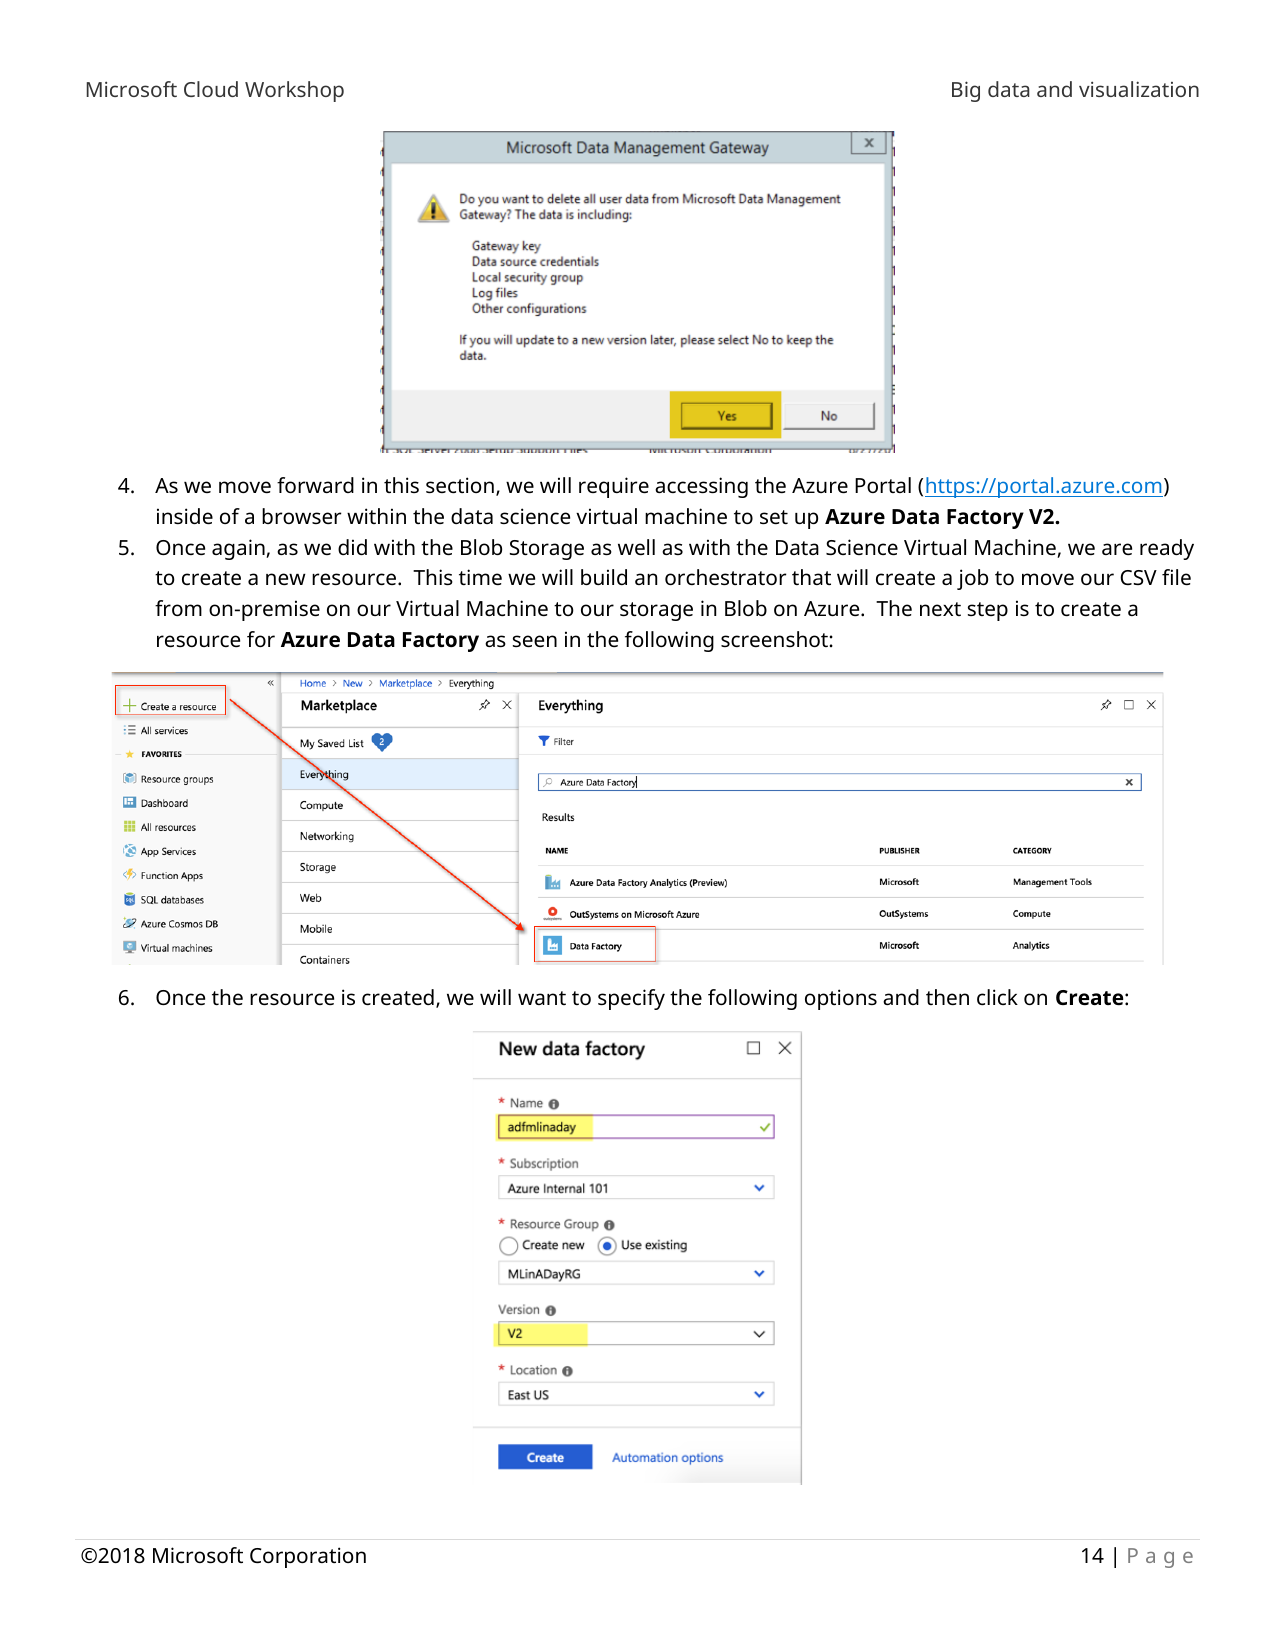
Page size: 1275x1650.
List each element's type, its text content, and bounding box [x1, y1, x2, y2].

picture [472, 1030, 803, 1485]
list Once the resource is created, we will want to specify the following options and then click on Create: [118, 983, 1200, 1012]
list Once again, as we did with the Blob Storage as well as with the Data Science Virtual Machine, we are ready to create a new resource. This time we will build an orchestrator that will create a job to move our CSV file from on-premise on our Virtual Machine to our storage in Blob on Azure. The next step is to create a resource for Azure Data Factory as seen in the following screenshot: [118, 533, 1200, 653]
list As we move forward in this section, we will require accessing the Azure Portal (https://portal.azure.com) inside of a browser within the data science virtual machine to set up Azure Data Factory V2. [118, 472, 1200, 531]
picture [111, 672, 1164, 965]
picture [380, 131, 895, 453]
